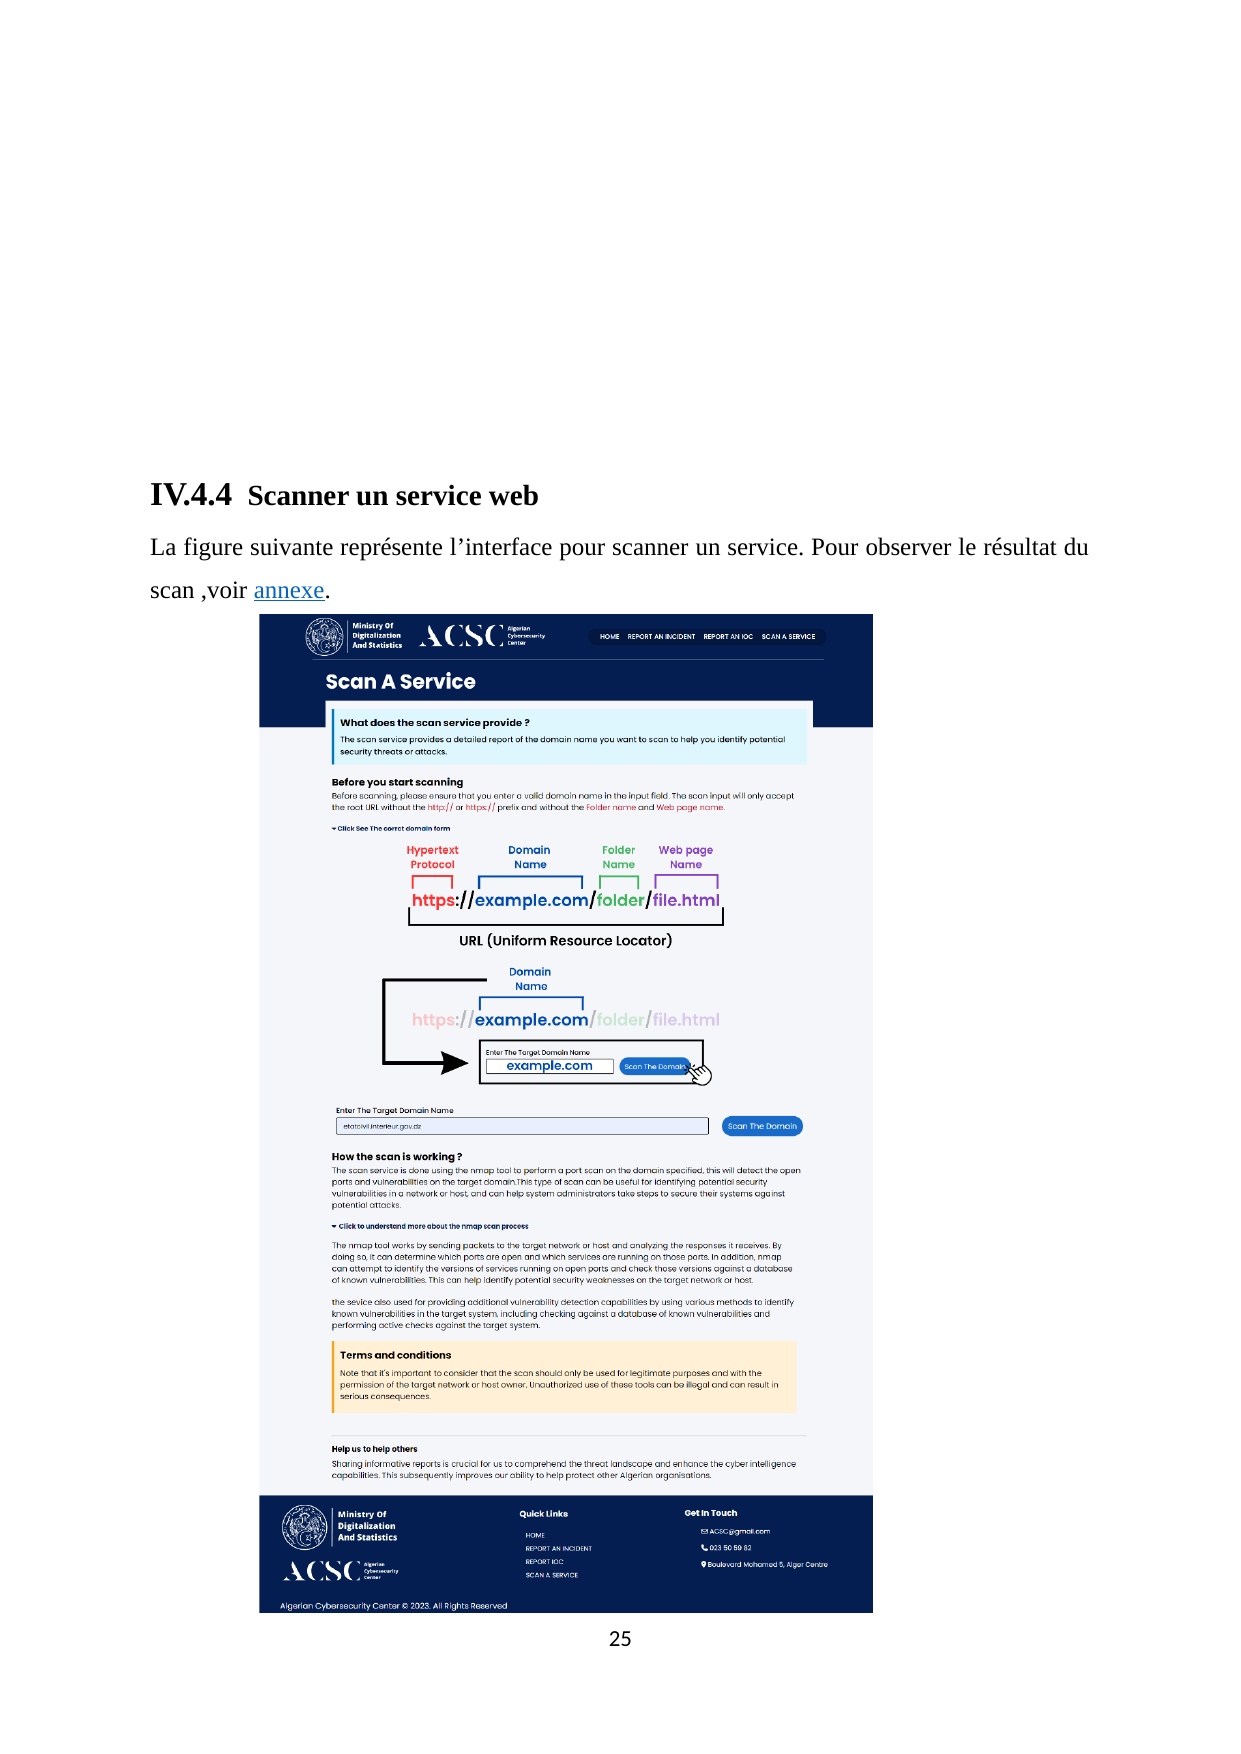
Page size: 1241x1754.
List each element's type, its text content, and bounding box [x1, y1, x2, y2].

picture [259, 614, 873, 1613]
text La figure suivante représente l’interface pour scanner un service. Pour observer le résultat du scan ,voir annexe. [150, 532, 1090, 604]
list Scanner un service web [150, 474, 1090, 512]
